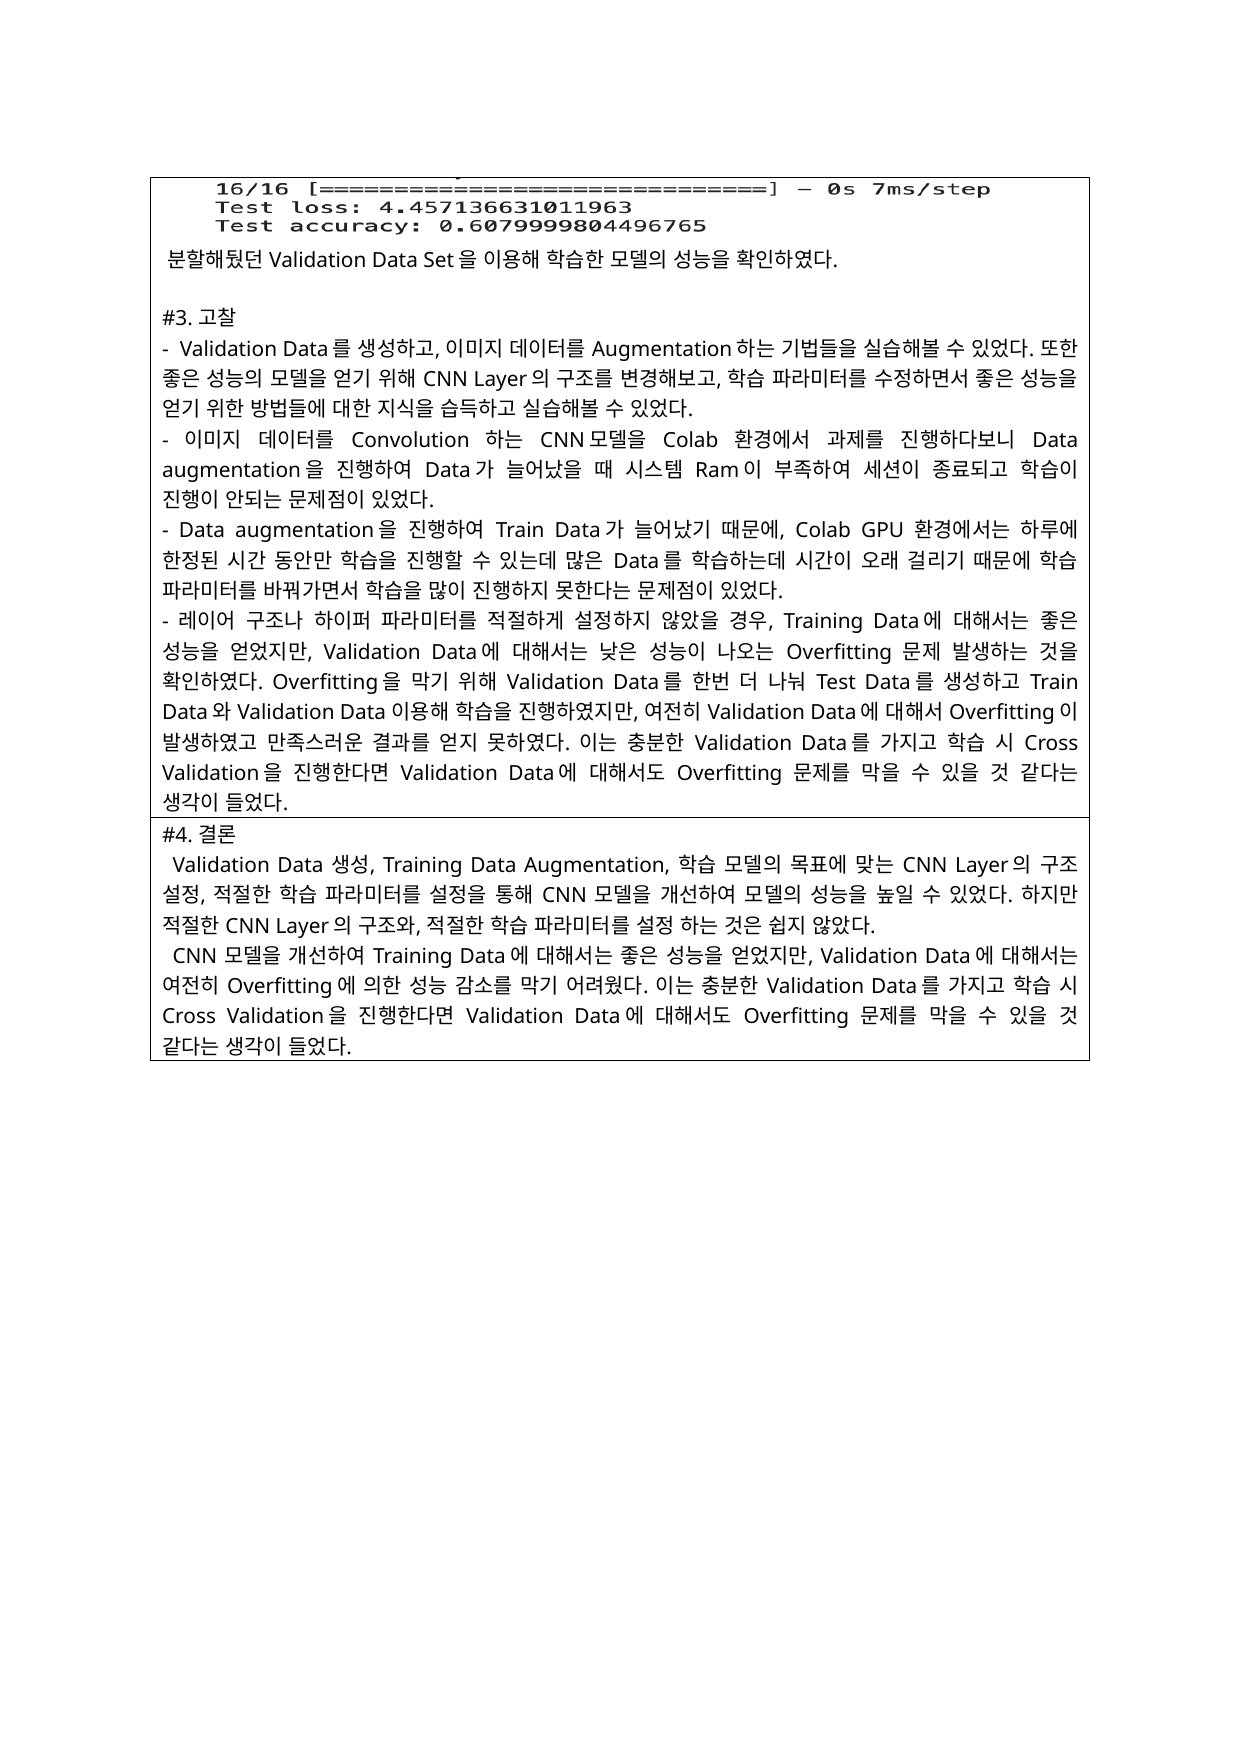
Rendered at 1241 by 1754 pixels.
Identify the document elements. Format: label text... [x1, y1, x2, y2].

picture [202, 178, 1038, 243]
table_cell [151, 178, 1089, 817]
table_cell #4. 결론 Validation Data 생성, Training Data Augmentation, 학습 모델의 목표에 맞는 CNN Layer의 구조 설정, 적절한 학습 파라미터를 설정을 통해 CNN 모델을 개선하여 모델의 성능을 높일 수 있었다. 하지만 적절한 CNN Layer의 구조와, 적절한 학습 파라미터를 설정 하는 것은 쉽지 않았다. CNN 모델을 개선하여 Training Data에 대해서는 좋은 성능을 얻었지만, Validation Data에 대해서는 여전히 Overfitting에 의한 성능 감소를 막기 어려웠다. 이는 충분한 Validation Data를 가지고 학습 시 Cross Validation을 진행한다면 Validation Data에 대해서도 Overfitting 문제를 막을 수 있을 것 같다는 생각이 들었다. [151, 818, 1089, 1060]
